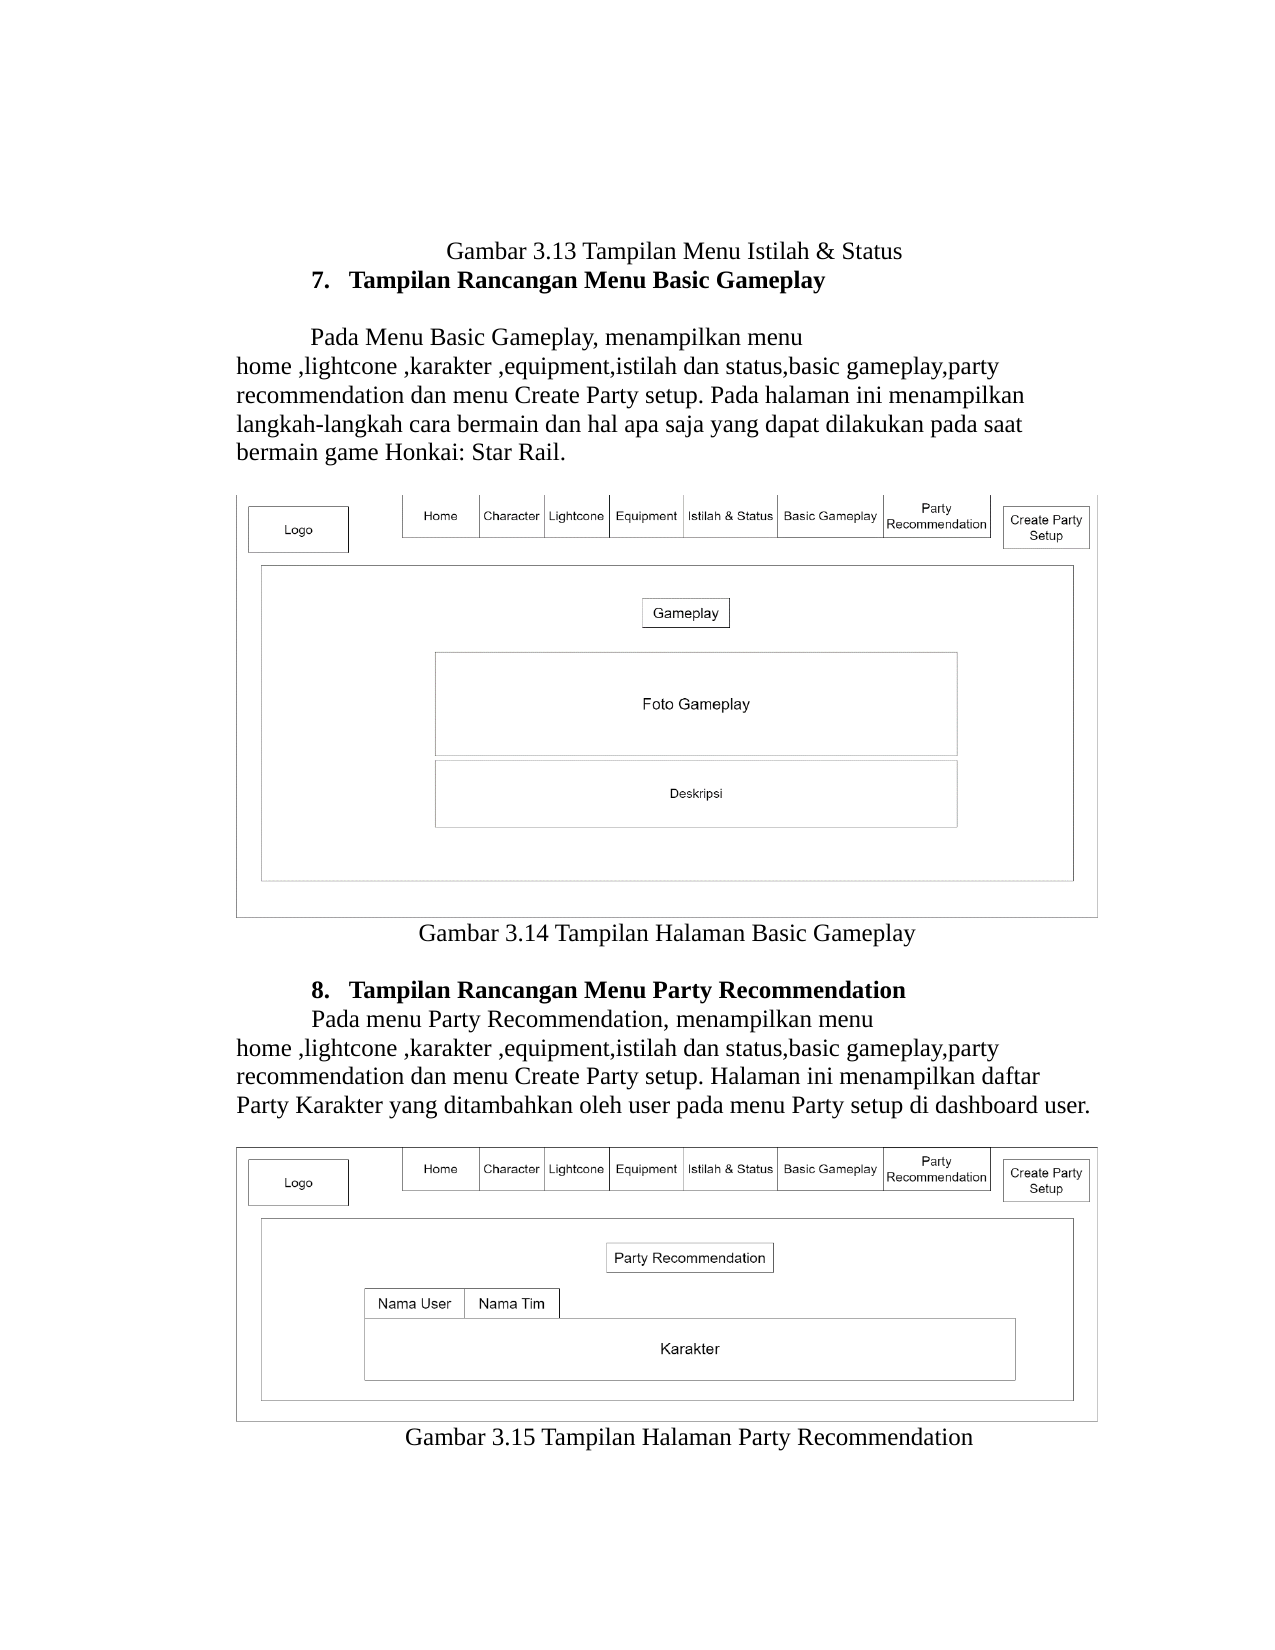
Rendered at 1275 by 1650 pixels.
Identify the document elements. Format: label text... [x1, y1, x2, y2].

text Gambar 3.13 Tampilan Menu Istilah & Status [236, 236, 1098, 265]
text Pada menu Party Recommendation, menampilkan menu home ,lightcone ,karakter ,equipment,istilah dan status,basic gameplay,party recommendation dan menu Create Party setup. Halaman ini menampilkan daftar Party Karakter yang ditambahkan oleh user pada menu Party setup di dashboard user. [236, 1004, 1098, 1119]
picture [236, 495, 1098, 918]
list Tampilan Rancangan Menu Basic Gameplay [311, 265, 1098, 294]
text Pada Menu Basic Gameplay, menampilkan menu home ,lightcone ,karakter ,equipment,istilah dan status,basic gameplay,party recommendation dan menu Create Party setup. Pada halaman ini menampilkan langkah-langkah cara bermain dan hal apa saja yang dapat dilakukan pada saat bermain game Honkai: Star Rail. [236, 322, 1098, 466]
text Gambar 3.15 Tampilan Halaman Party Recommendation [281, 1422, 1098, 1451]
text Gambar 3.14 Tampilan Halaman Basic Gameplay [236, 918, 1098, 946]
list Tampilan Rancangan Menu Party Recommendation [311, 975, 1098, 1004]
picture [236, 1147, 1098, 1422]
